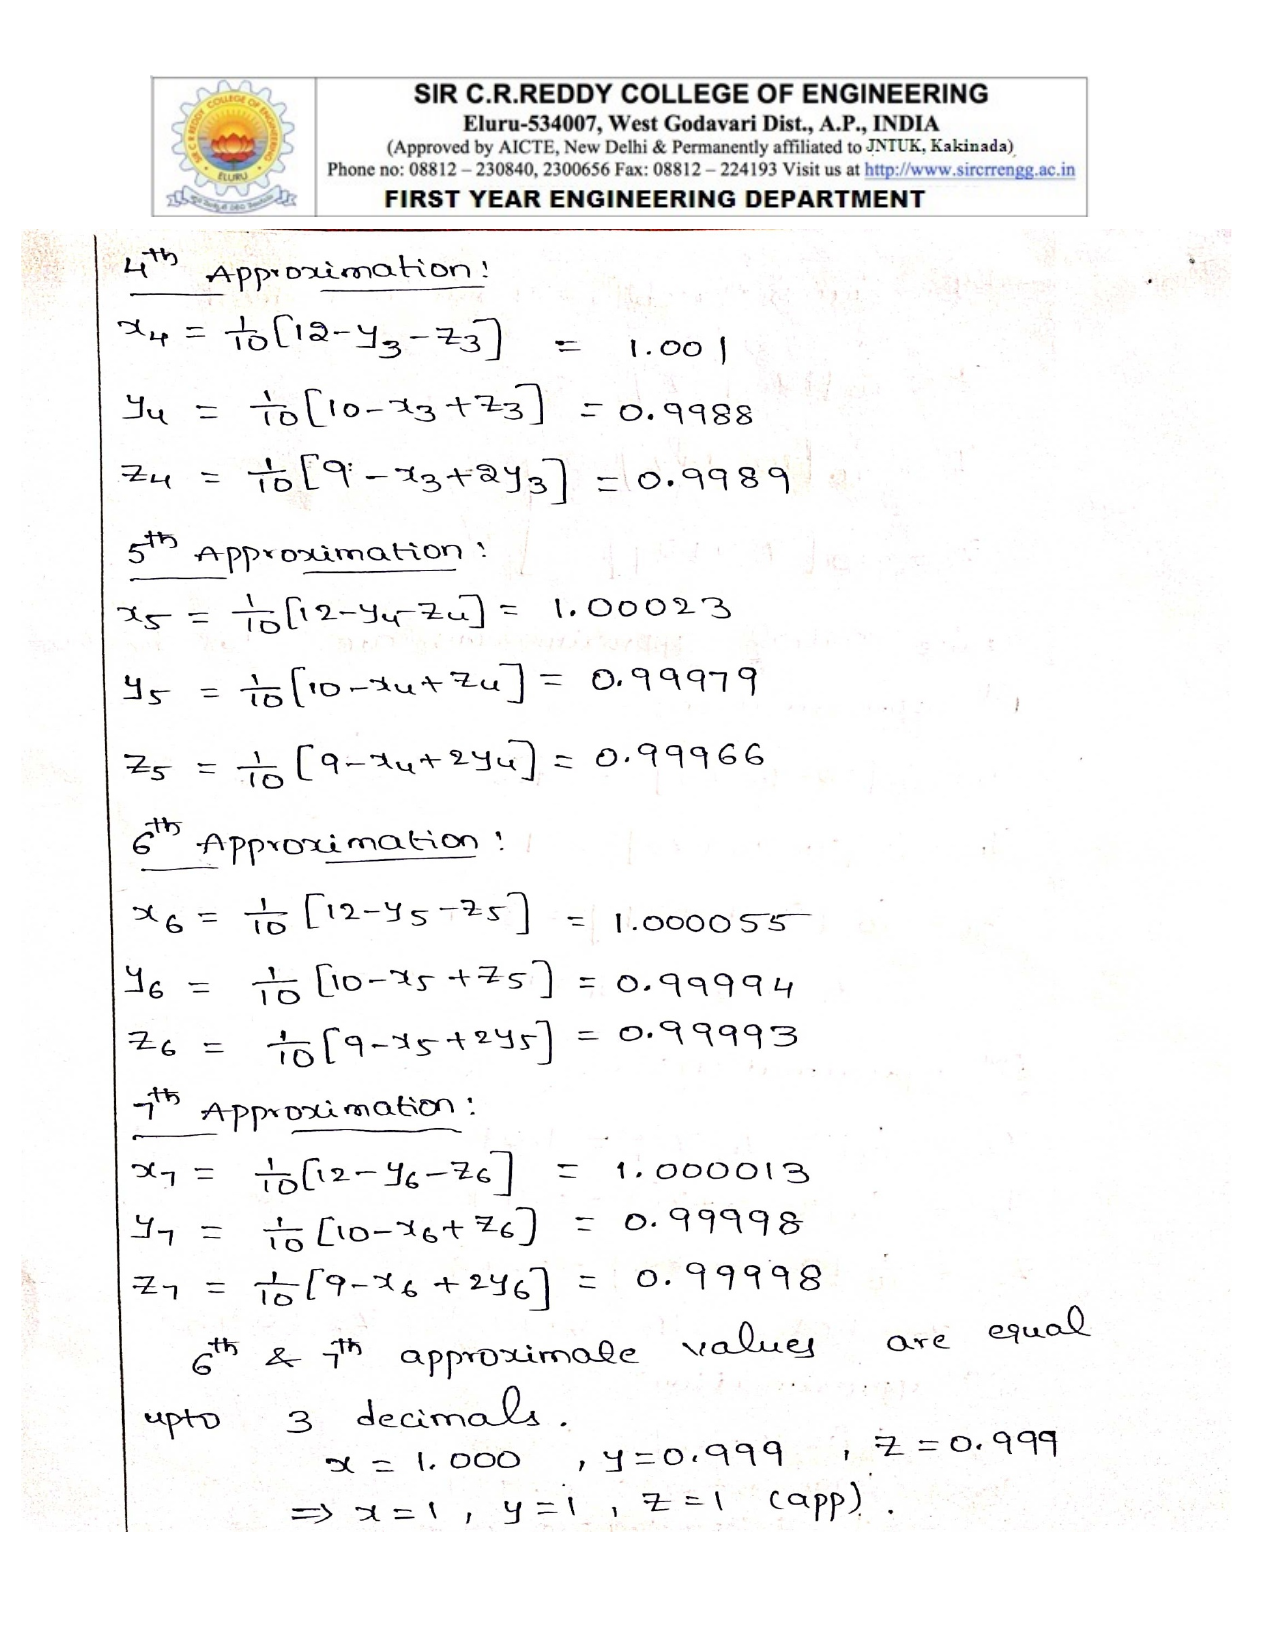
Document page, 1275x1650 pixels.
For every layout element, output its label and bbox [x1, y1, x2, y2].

picture [21, 229, 1232, 1532]
picture [150, 75, 1091, 217]
